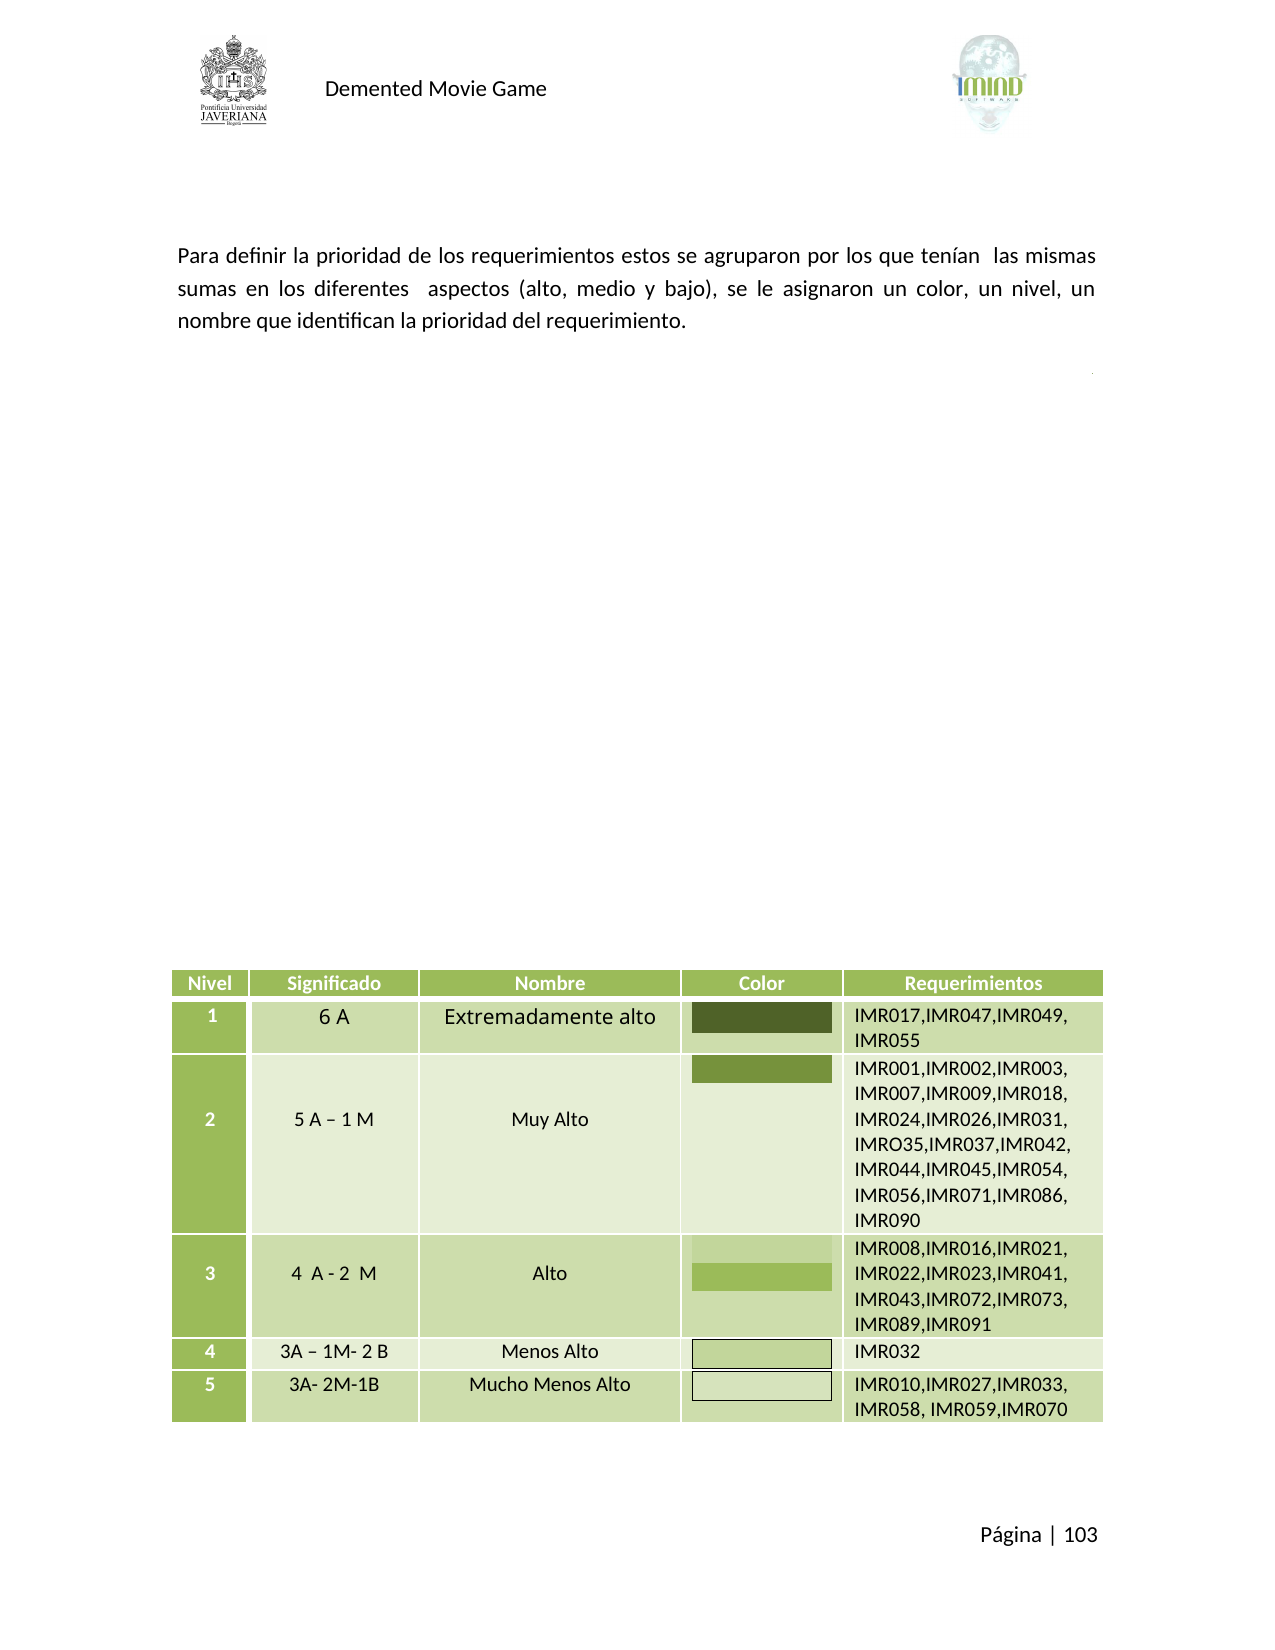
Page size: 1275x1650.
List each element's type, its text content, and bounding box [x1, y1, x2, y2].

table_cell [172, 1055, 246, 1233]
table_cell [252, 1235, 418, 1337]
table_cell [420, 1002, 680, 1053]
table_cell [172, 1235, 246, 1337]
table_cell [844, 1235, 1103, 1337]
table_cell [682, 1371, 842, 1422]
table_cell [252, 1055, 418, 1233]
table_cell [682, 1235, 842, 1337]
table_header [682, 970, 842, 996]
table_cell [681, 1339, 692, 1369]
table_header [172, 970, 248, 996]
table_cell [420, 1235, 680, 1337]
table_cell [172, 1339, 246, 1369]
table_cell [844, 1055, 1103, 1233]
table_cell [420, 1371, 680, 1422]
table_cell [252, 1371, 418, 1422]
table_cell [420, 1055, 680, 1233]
text Para definir la prioridad de los requerimientos estos se agruparon por los que tenían las mismas sumas en los diferentes aspectos (alto, medio y bajo), se le asignaron un color, un nivel, un nombre que identifican la prioridad del requerimiento. [177, 241, 1098, 334]
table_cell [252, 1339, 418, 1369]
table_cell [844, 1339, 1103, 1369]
picture [951, 35, 1033, 138]
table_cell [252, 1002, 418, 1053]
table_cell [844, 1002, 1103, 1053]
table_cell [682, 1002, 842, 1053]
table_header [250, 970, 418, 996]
picture [200, 35, 267, 126]
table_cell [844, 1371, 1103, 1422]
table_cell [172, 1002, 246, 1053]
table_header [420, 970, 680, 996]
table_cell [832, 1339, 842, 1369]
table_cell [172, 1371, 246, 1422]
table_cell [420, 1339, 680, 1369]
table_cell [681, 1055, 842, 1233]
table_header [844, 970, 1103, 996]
